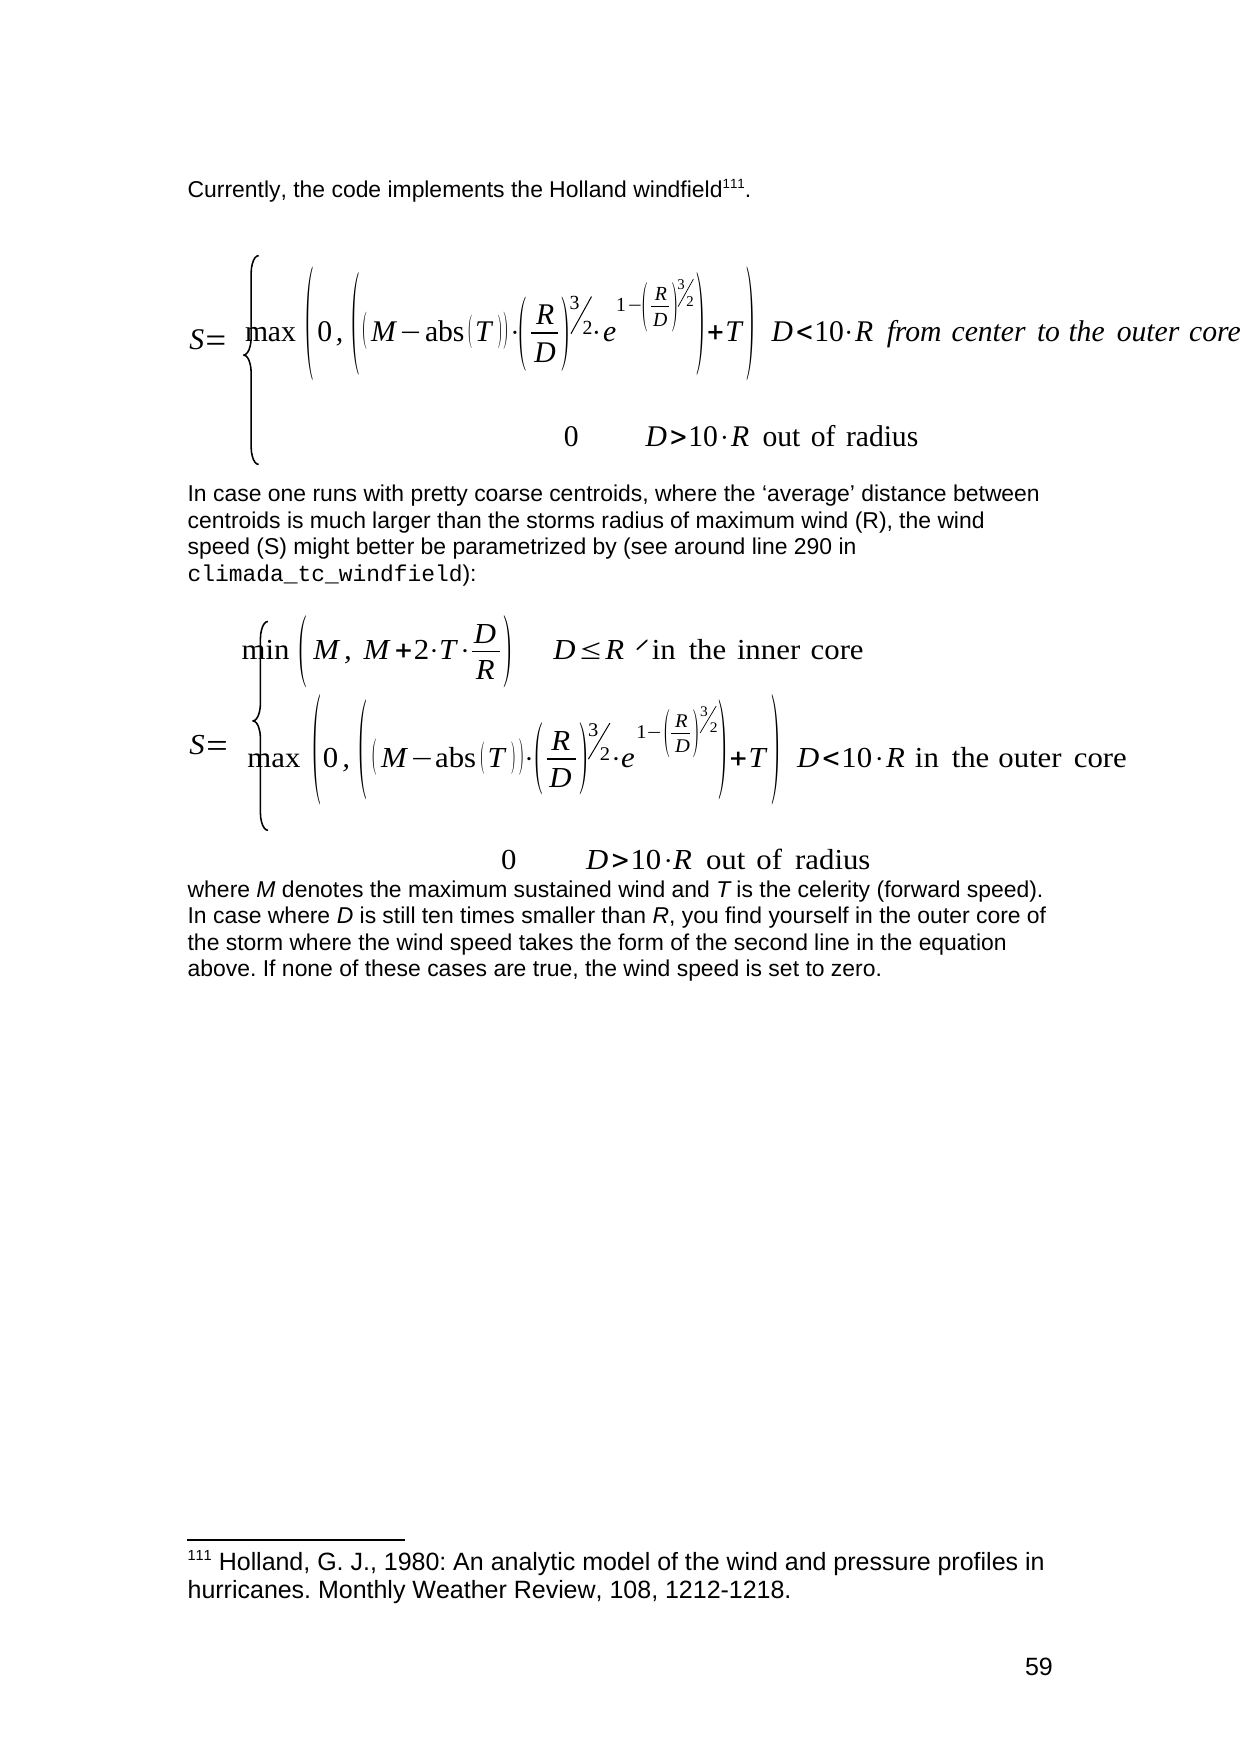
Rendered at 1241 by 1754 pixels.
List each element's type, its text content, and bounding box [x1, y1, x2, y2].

text Currently, the code implements the Holland windfield. [187, 176, 1053, 203]
text In case one runs with pretty coarse centroids, where the ‘average’ distance between centroids is much larger than the storms radius of maximum wind (R), the wind speed (S) might better be parametrized by (see around line 290 in climada_tc_windfield): [187, 480, 1053, 588]
text where M denotes the maximum sustained wind and T is the celerity (forward speed). In case where D is still ten times smaller than R, you find yourself in the outer core of the storm where the wind speed takes the form of the second line in the equation above. If none of these cases are true, the wind speed is set to zero. [187, 876, 1053, 981]
